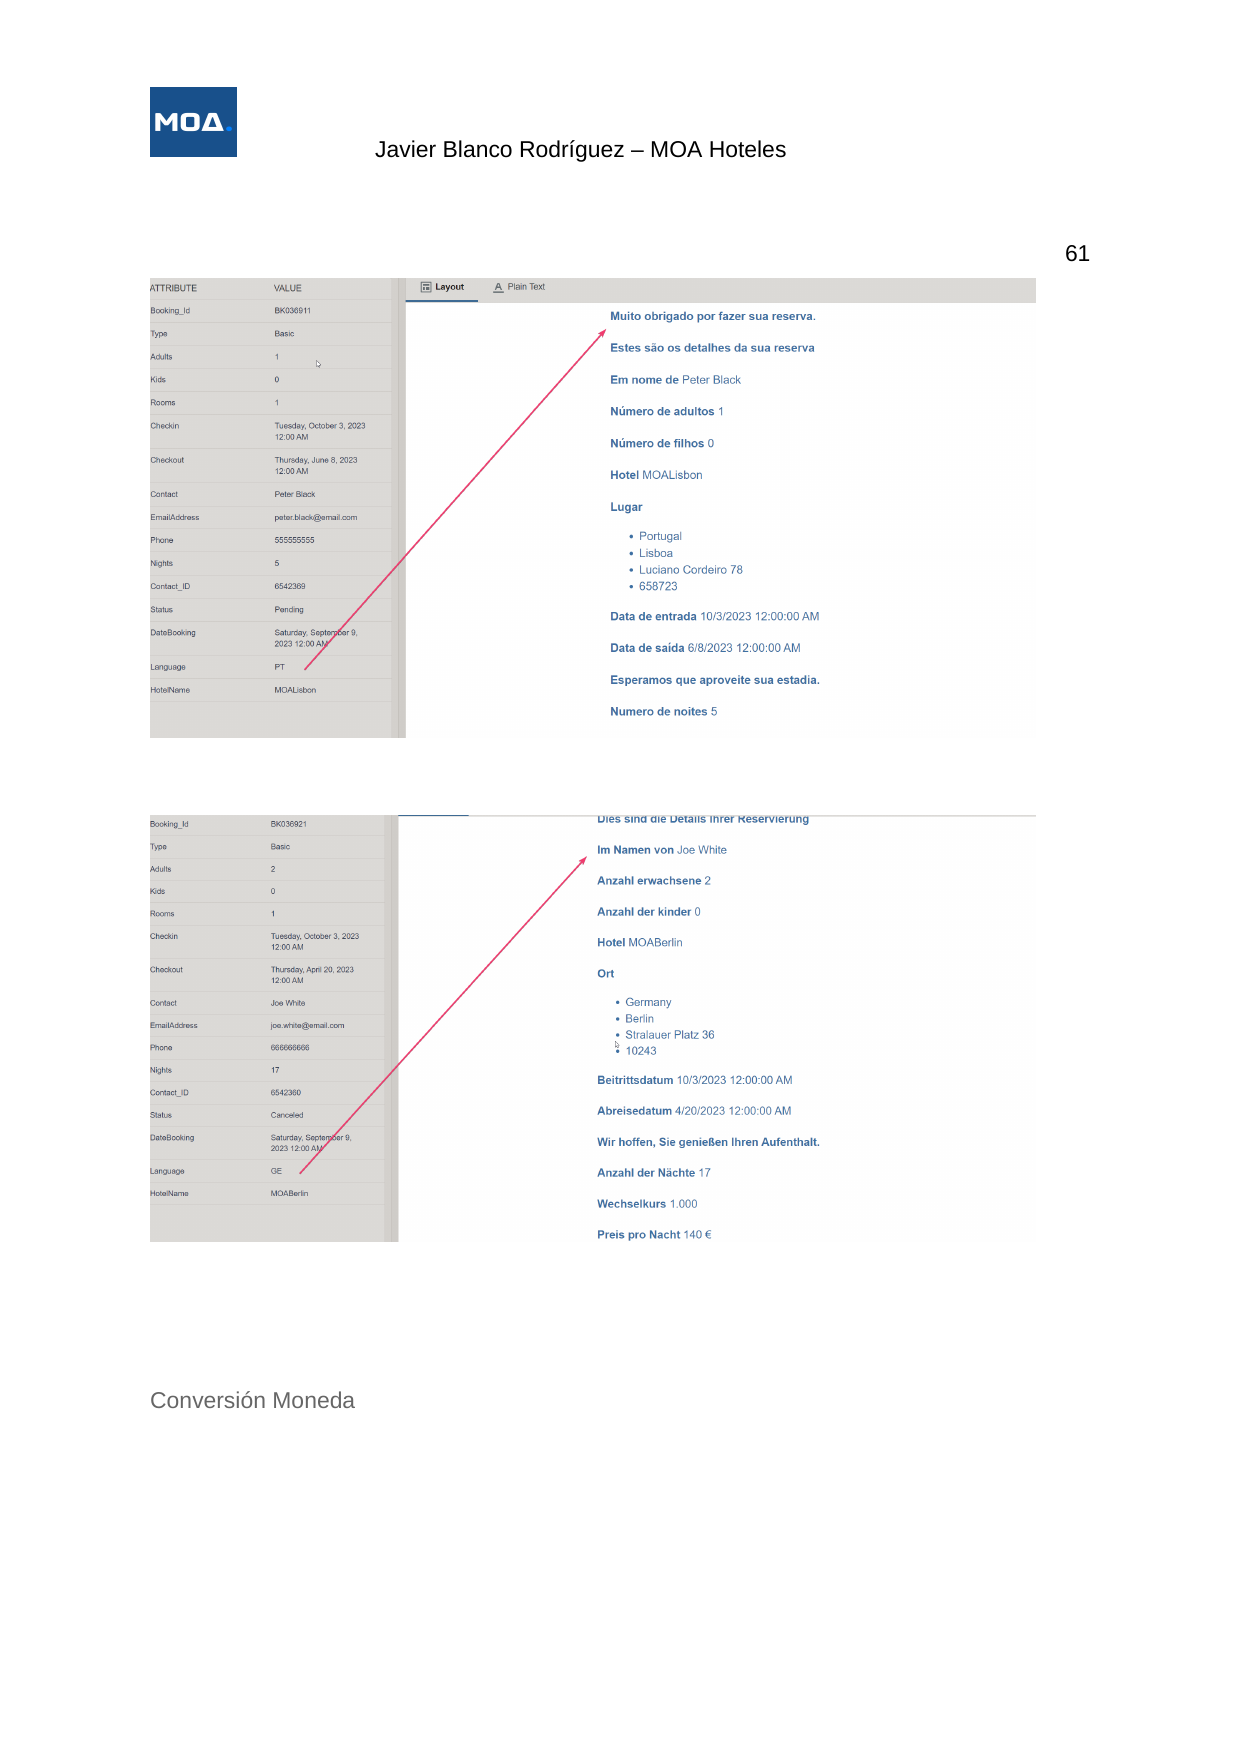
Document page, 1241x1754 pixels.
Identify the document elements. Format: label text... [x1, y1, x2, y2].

picture [150, 815, 1036, 1242]
subtitle Conversión Moneda [150, 1387, 1090, 1414]
picture [150, 278, 1036, 738]
picture [150, 87, 237, 157]
